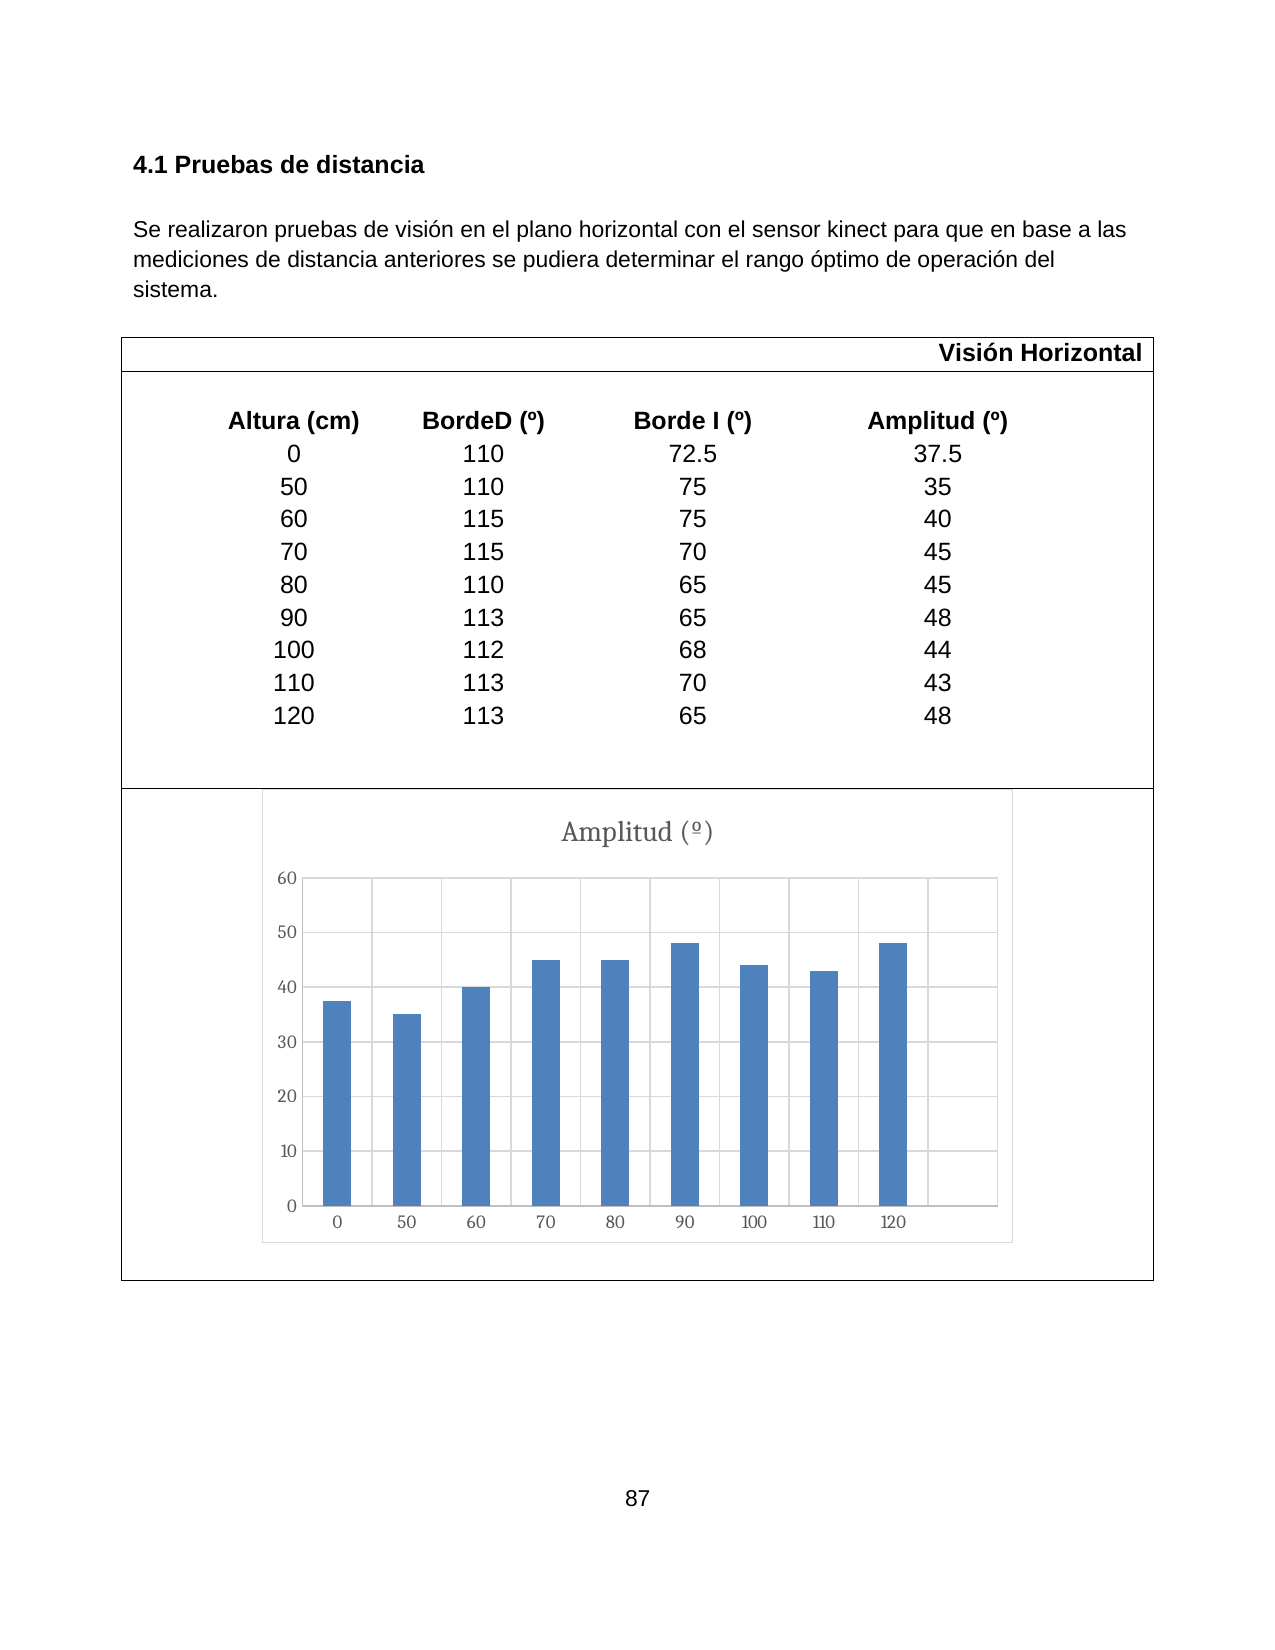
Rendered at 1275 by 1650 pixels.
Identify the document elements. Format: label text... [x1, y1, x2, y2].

table_cell [122, 789, 1153, 1280]
text 4.1 Pruebas de distancia [133, 150, 1142, 179]
table_cell [122, 372, 1153, 787]
text Se realizaron pruebas de visión en el plano horizontal con el sensor kinect para que en base a las mediciones de distancia anteriores se pudiera determinar el rango óptimo de operación del sistema. [133, 216, 1142, 303]
table_header Visión Horizontal [122, 338, 1153, 371]
